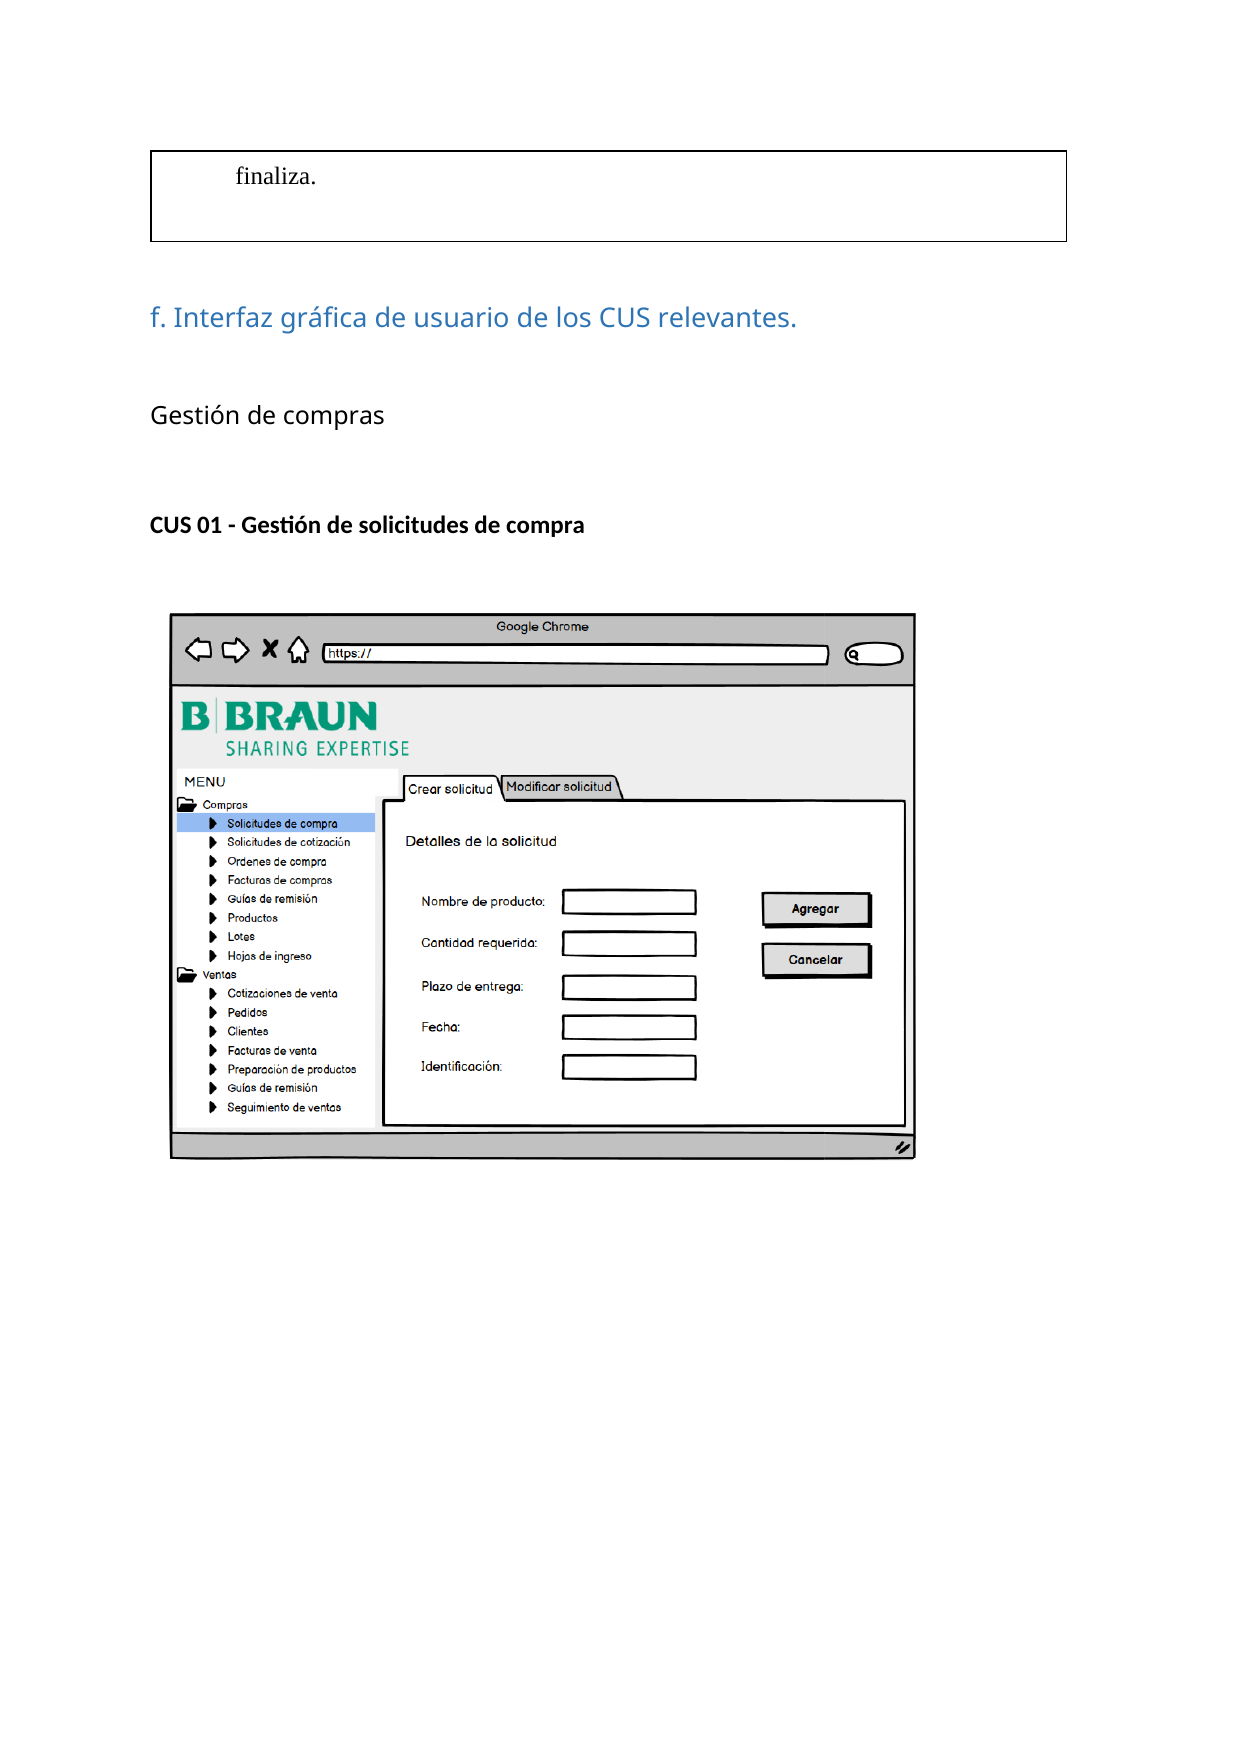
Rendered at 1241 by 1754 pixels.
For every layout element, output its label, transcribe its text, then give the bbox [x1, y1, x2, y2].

subtitle f. Interfaz gráfica de usuario de los CUS relevantes. [150, 298, 1090, 335]
text CUS 01 - Gestión de solicitudes de compra [150, 509, 1090, 540]
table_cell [152, 152, 1066, 241]
text Gestión de compras [150, 397, 1090, 431]
